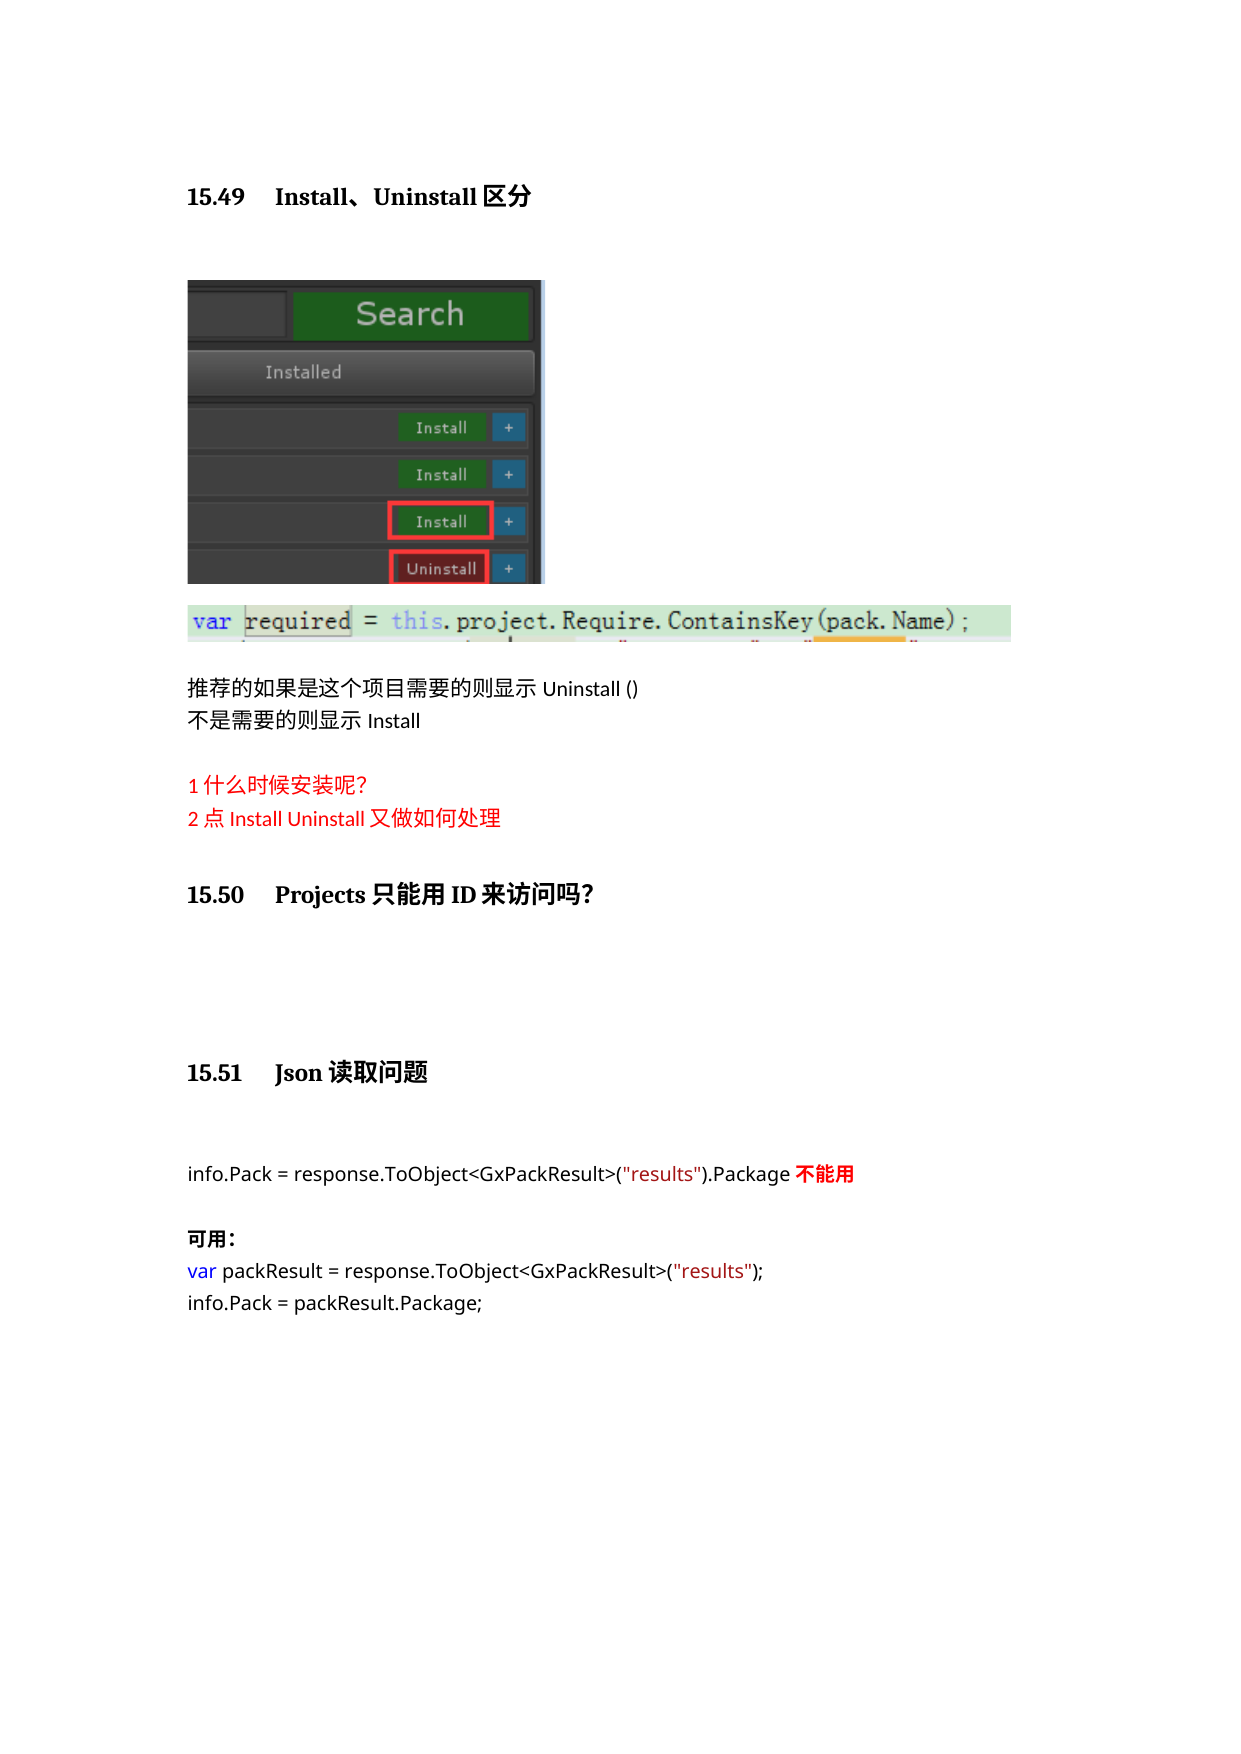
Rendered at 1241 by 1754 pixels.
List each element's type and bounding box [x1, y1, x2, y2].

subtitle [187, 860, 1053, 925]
picture [187, 605, 1011, 642]
picture [187, 280, 546, 584]
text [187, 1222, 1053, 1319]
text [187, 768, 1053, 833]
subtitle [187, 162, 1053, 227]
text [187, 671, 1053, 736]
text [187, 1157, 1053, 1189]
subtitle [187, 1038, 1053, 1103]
